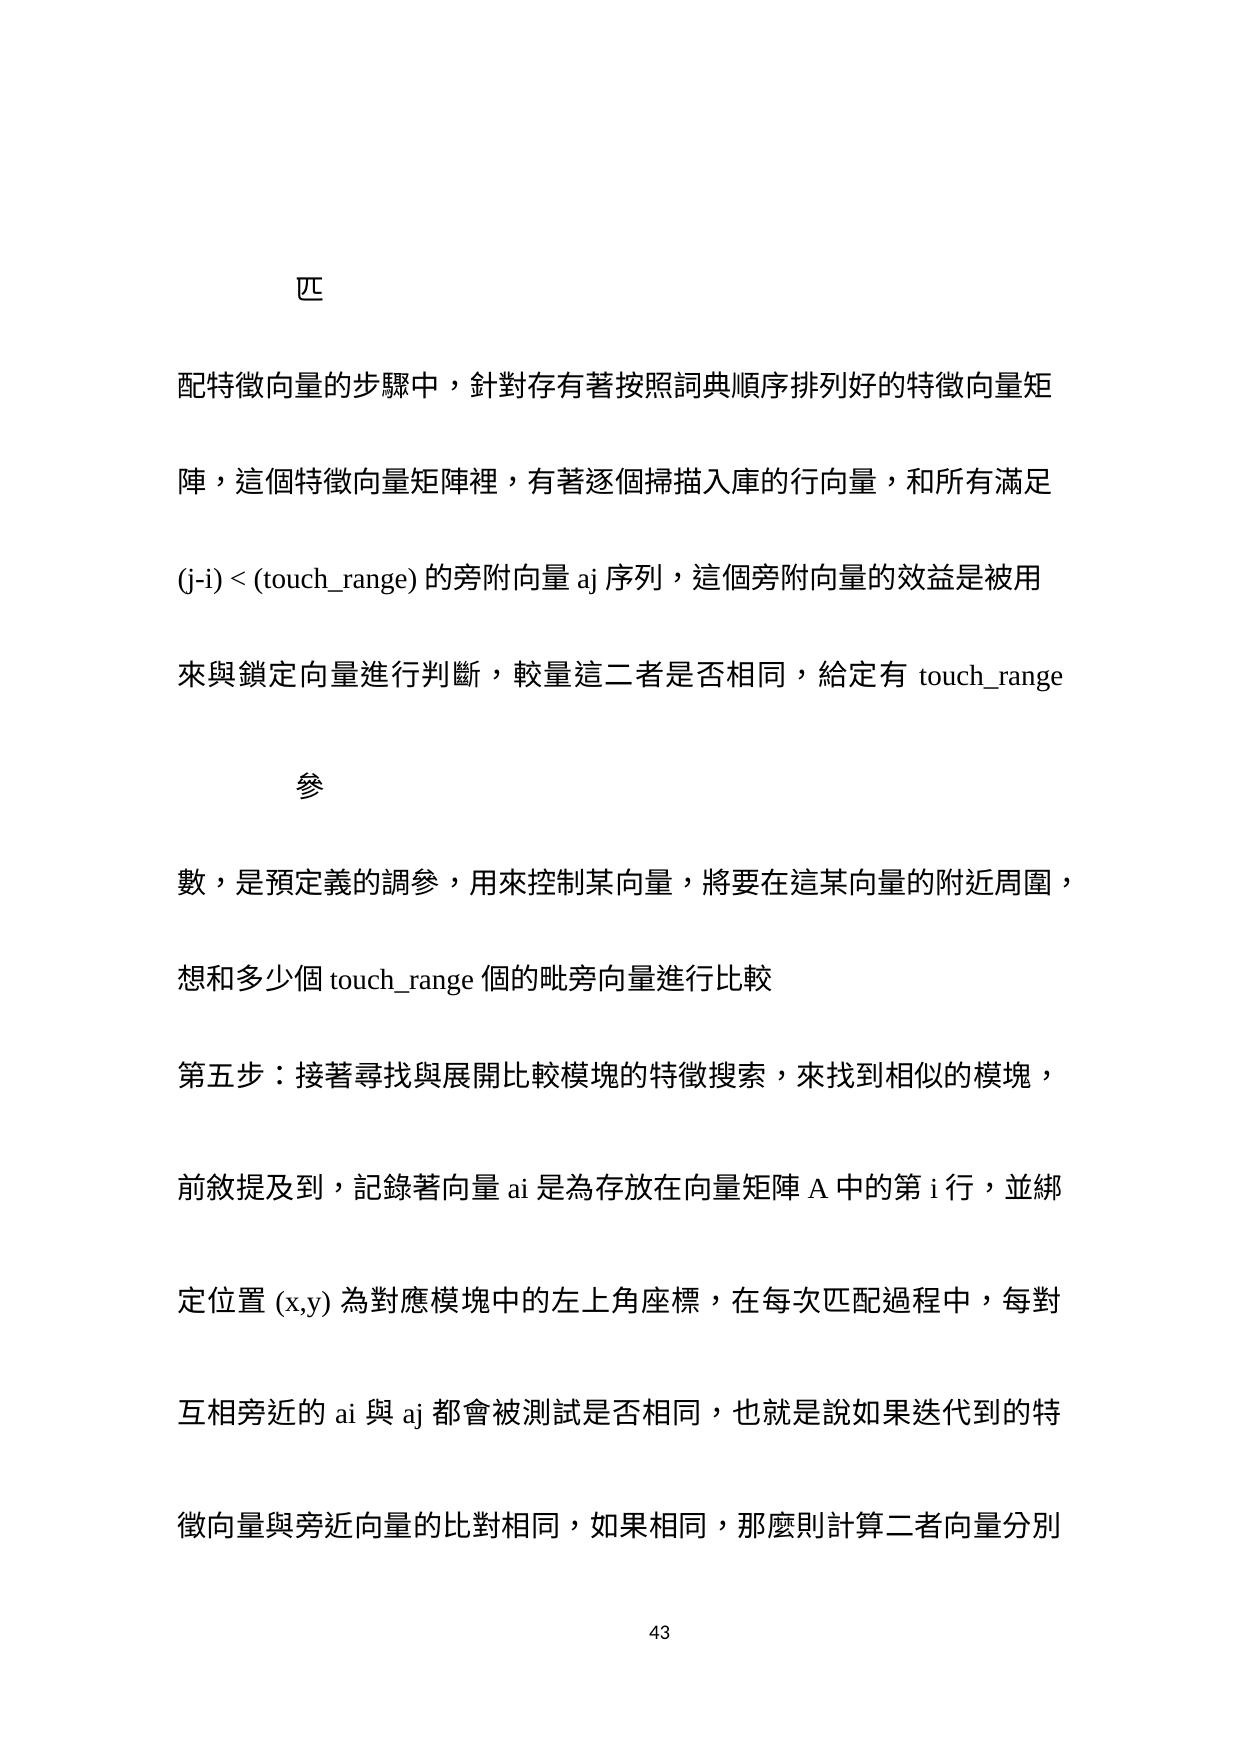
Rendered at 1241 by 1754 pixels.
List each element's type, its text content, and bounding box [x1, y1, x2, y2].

text 配特徵向量的步驟中，針對存有著按照詞典順序排列好的特徵向量矩 [177, 346, 1063, 421]
text 陣，這個特徵向量矩陣裡，有著逐個掃描入庫的行向量，和所有滿足 [177, 442, 1063, 517]
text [177, 250, 1063, 325]
text (j-i) < (touch_range) 的旁附向量 aj 序列，這個旁附向量的效益是被用 [177, 539, 1063, 614]
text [177, 1036, 1063, 1561]
text 想和多少個 touch_range 個的毗旁向量進行比較 [177, 939, 1063, 1014]
text 數，是預定義的調參，用來控制某向量，將要在這某向量的附近周圍， [177, 843, 1063, 918]
text 來與鎖定向量進行判斷，較量這二者是否相同，給定有 touch_range 參 [177, 635, 1063, 822]
